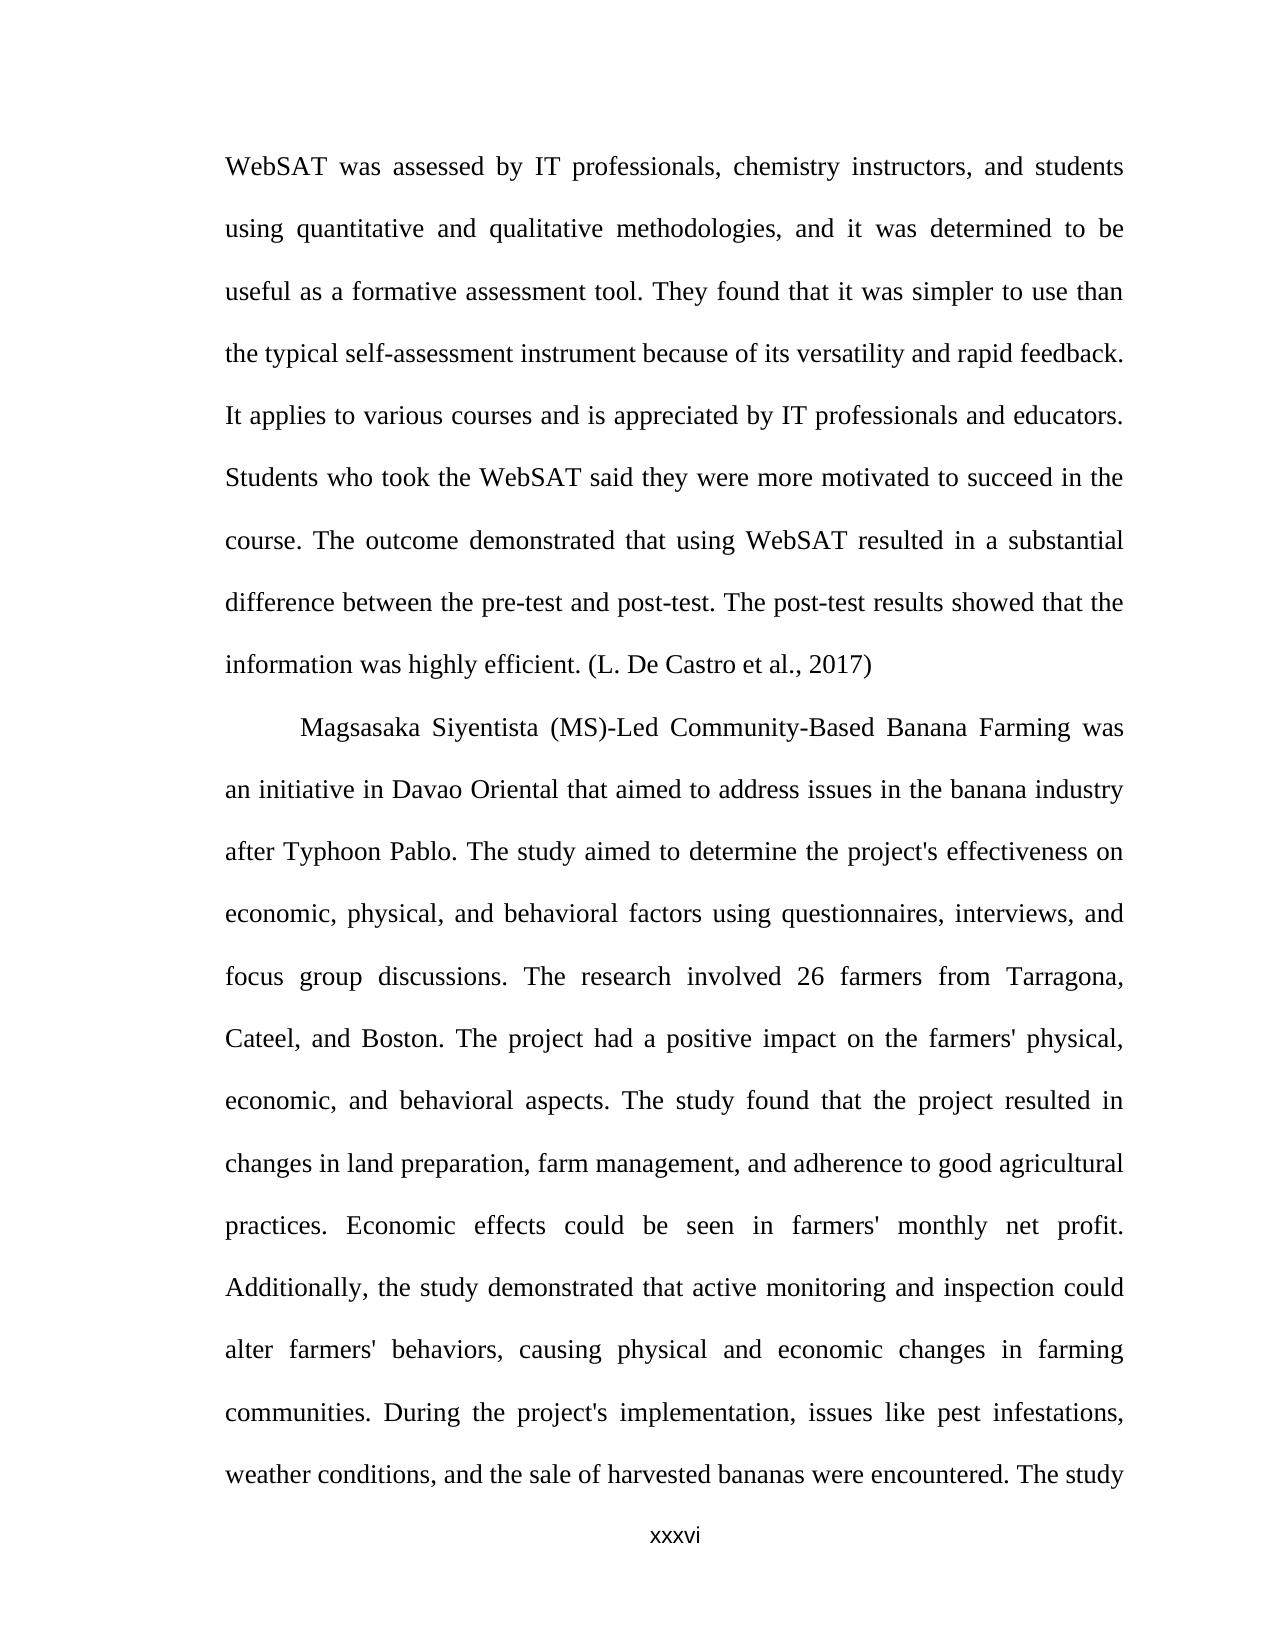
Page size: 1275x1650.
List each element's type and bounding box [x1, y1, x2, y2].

text [225, 150, 1125, 679]
text [225, 711, 1125, 1489]
